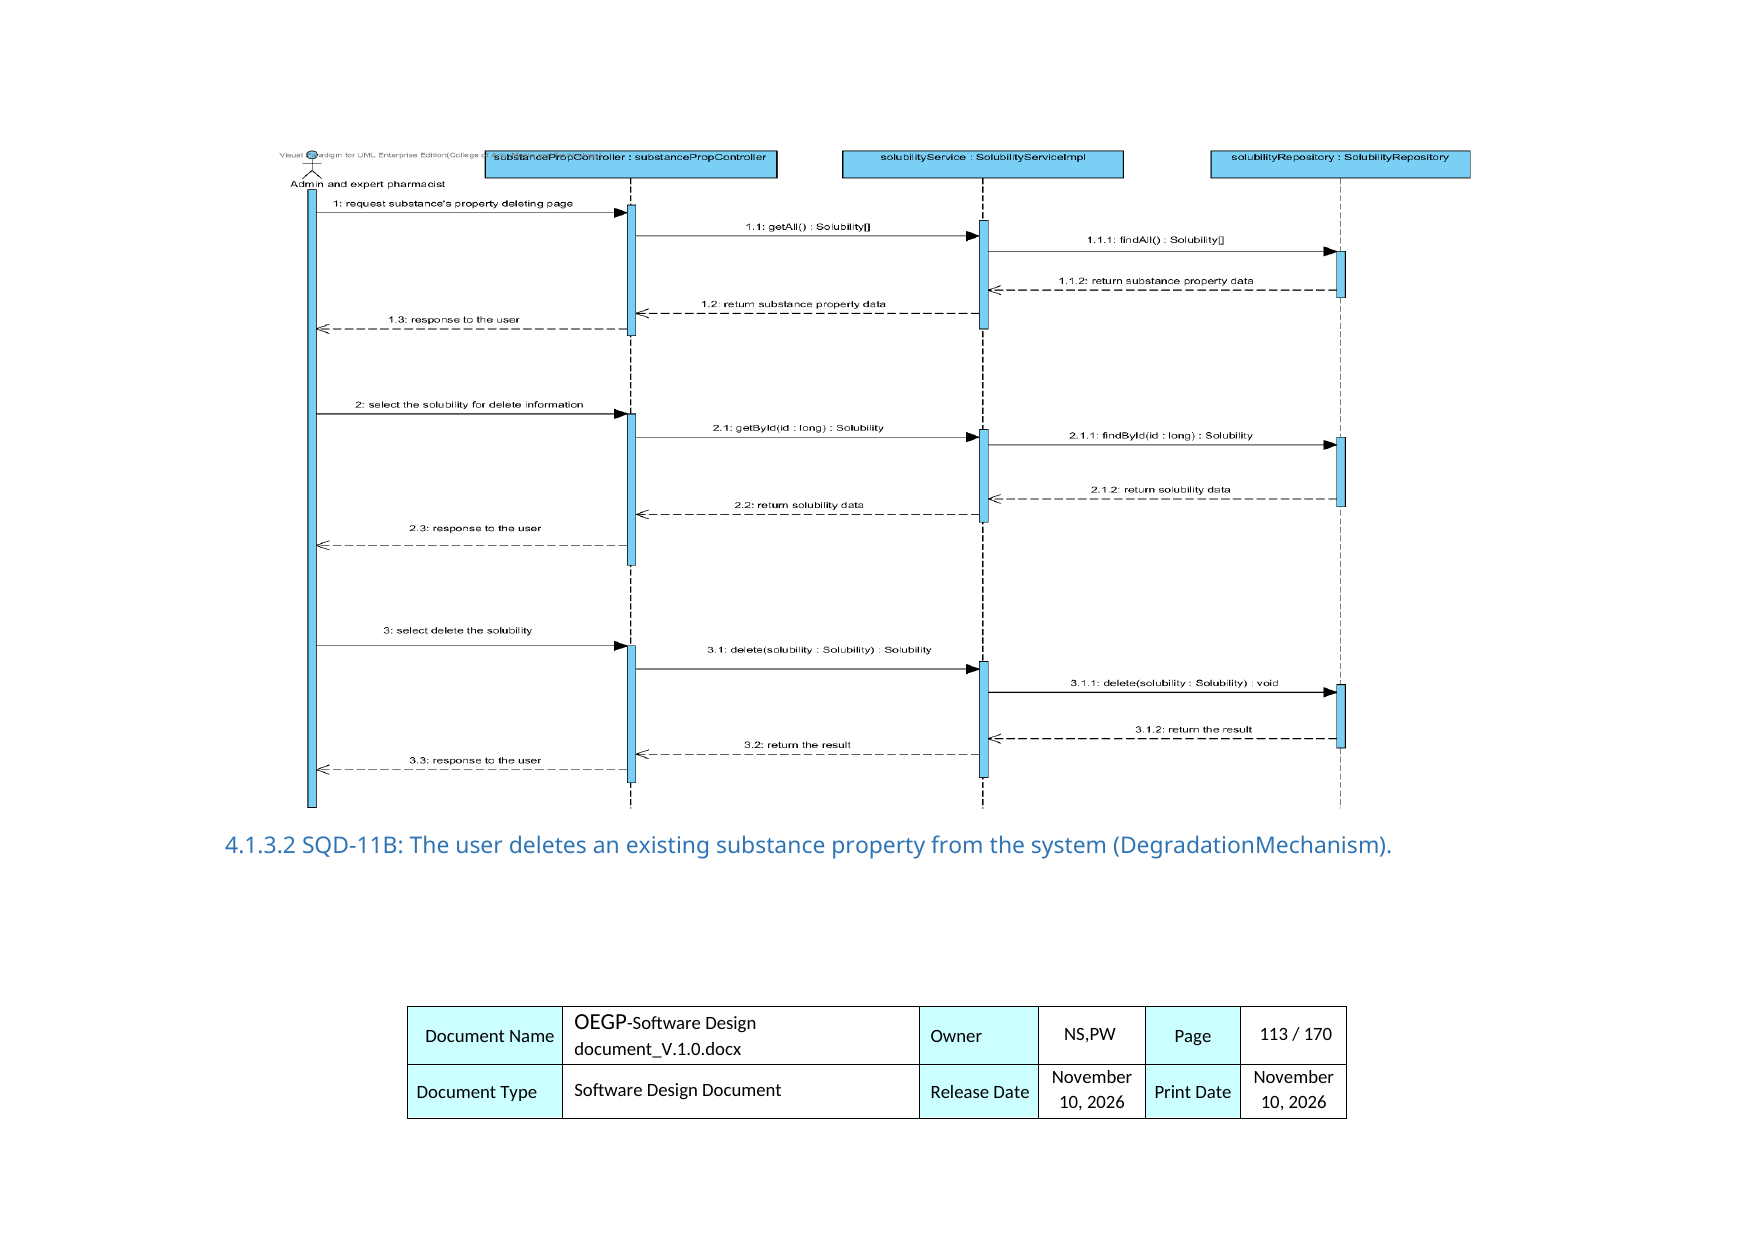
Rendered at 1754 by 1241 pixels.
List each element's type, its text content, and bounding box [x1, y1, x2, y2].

picture [279, 150, 1475, 811]
subtitle 4.1.3.2 SQD-11B: The user deletes an existing substance property from the system (DegradationMechanism). [150, 829, 1604, 860]
